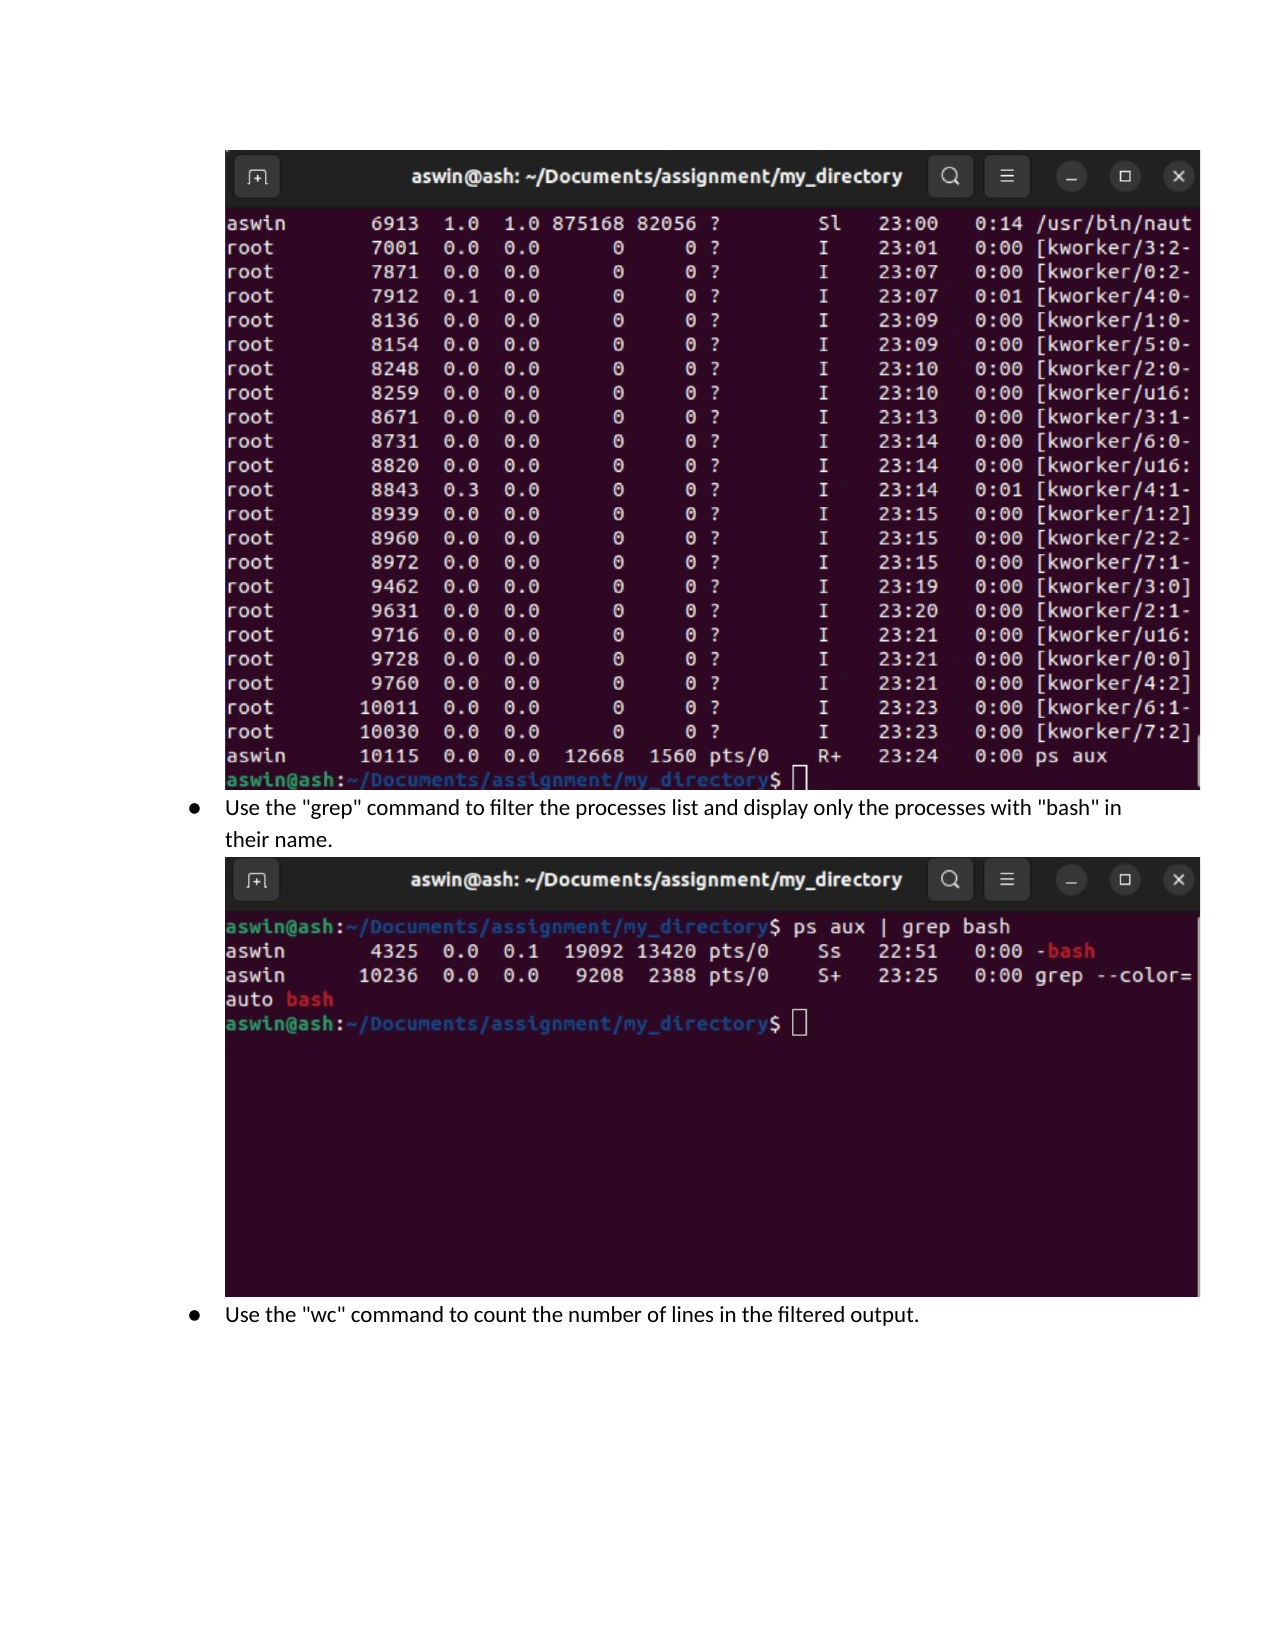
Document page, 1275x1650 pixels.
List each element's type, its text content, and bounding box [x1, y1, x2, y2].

list Use the "wc" command to count the number of lines in the filtered output. [187, 1300, 1125, 1328]
picture [225, 857, 1200, 1297]
list Use the "grep" command to filter the processes list and display only the processes with "bash" in their name. [187, 793, 1125, 853]
picture [225, 150, 1200, 790]
